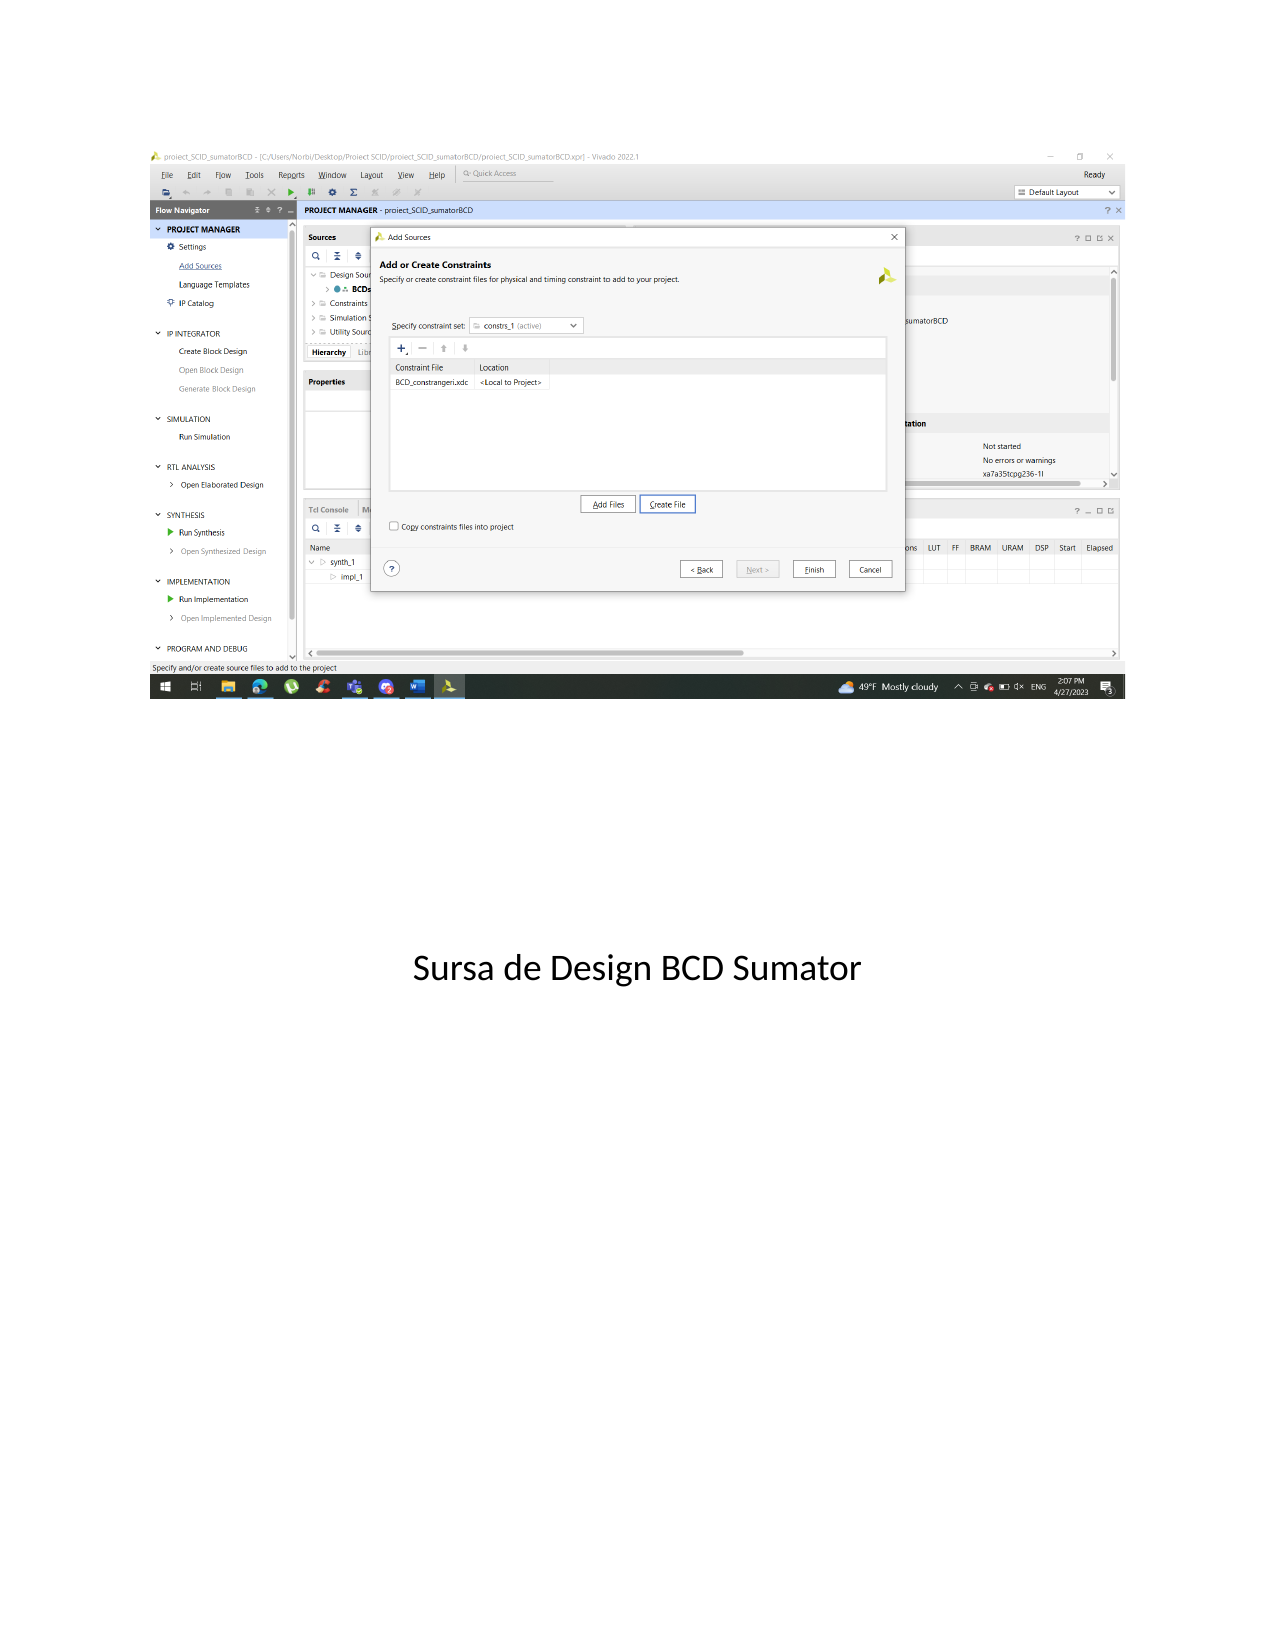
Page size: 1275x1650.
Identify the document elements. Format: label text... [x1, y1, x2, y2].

picture [150, 150, 1125, 699]
text Sursa de Design BCD Sumator [150, 944, 1125, 990]
